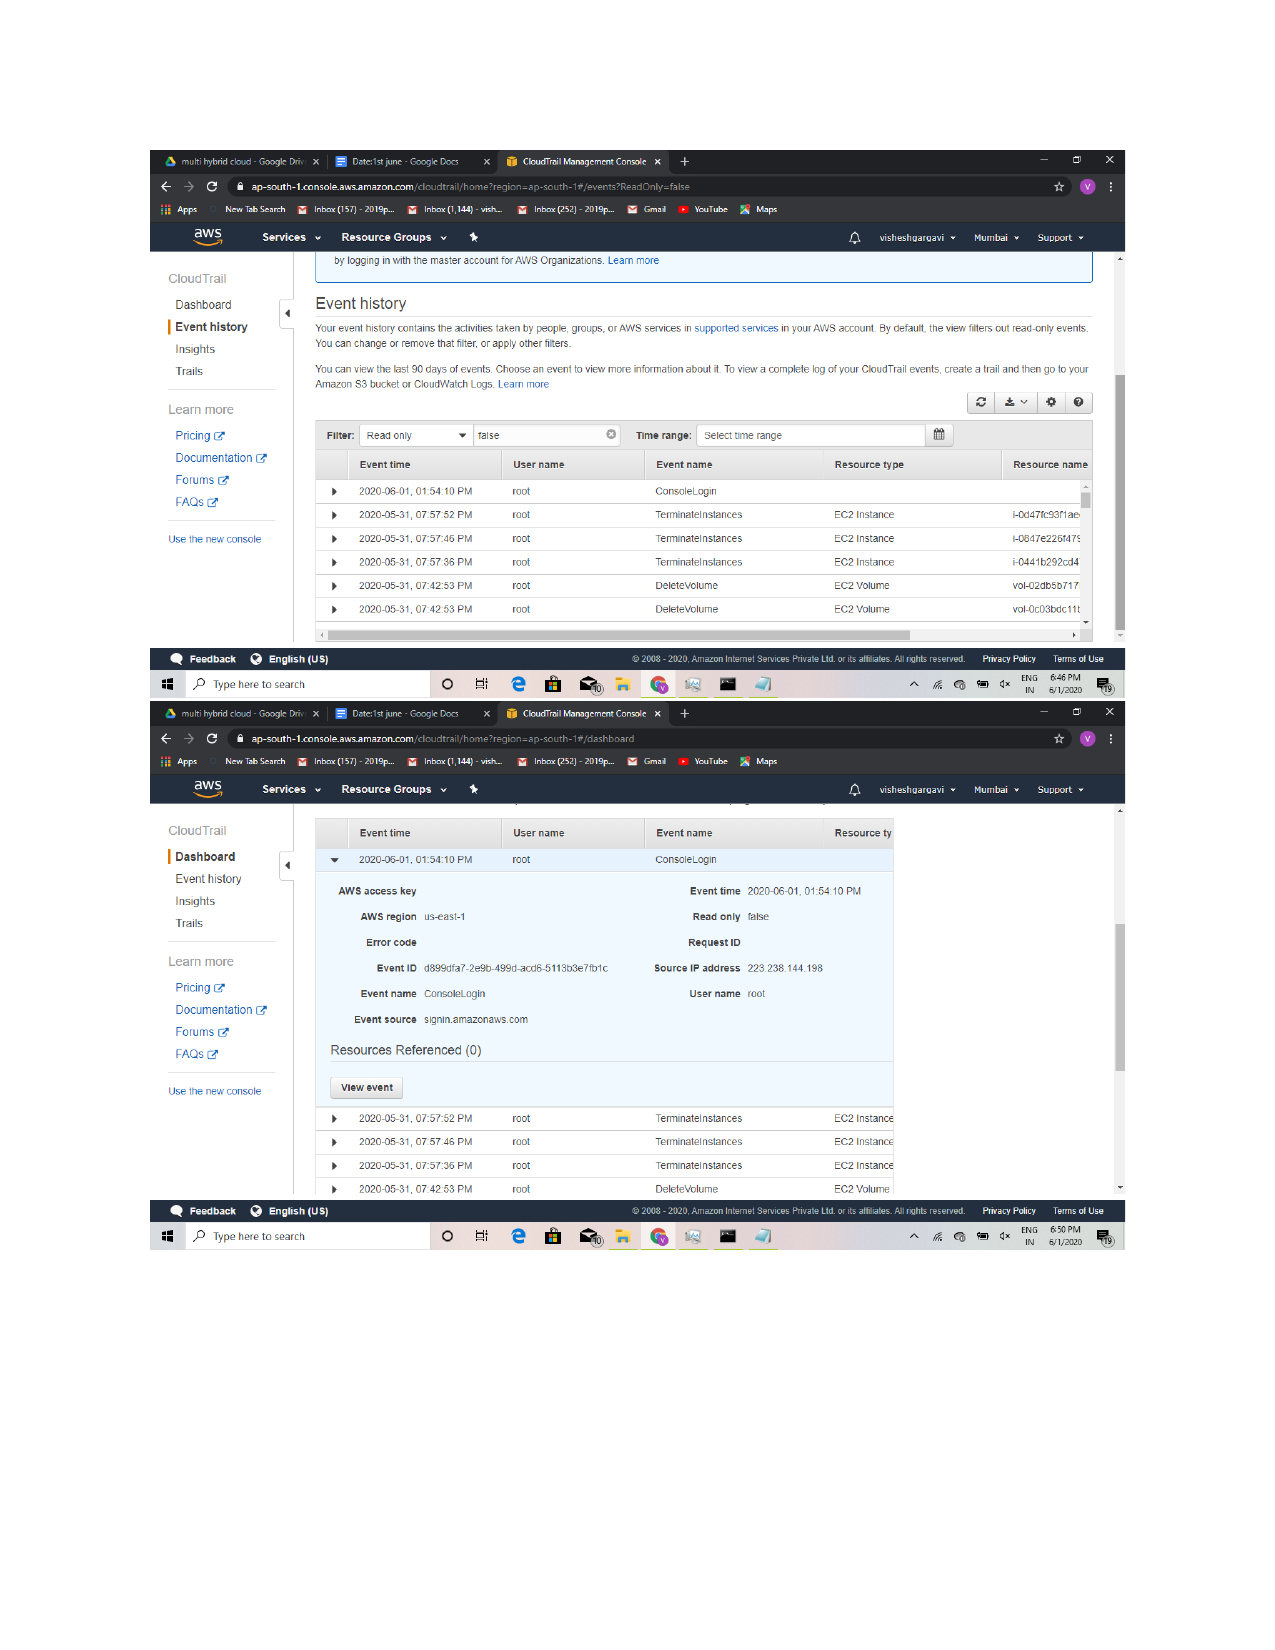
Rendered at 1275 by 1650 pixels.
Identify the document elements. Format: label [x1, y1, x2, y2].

picture [150, 701, 1125, 1250]
picture [150, 150, 1125, 698]
